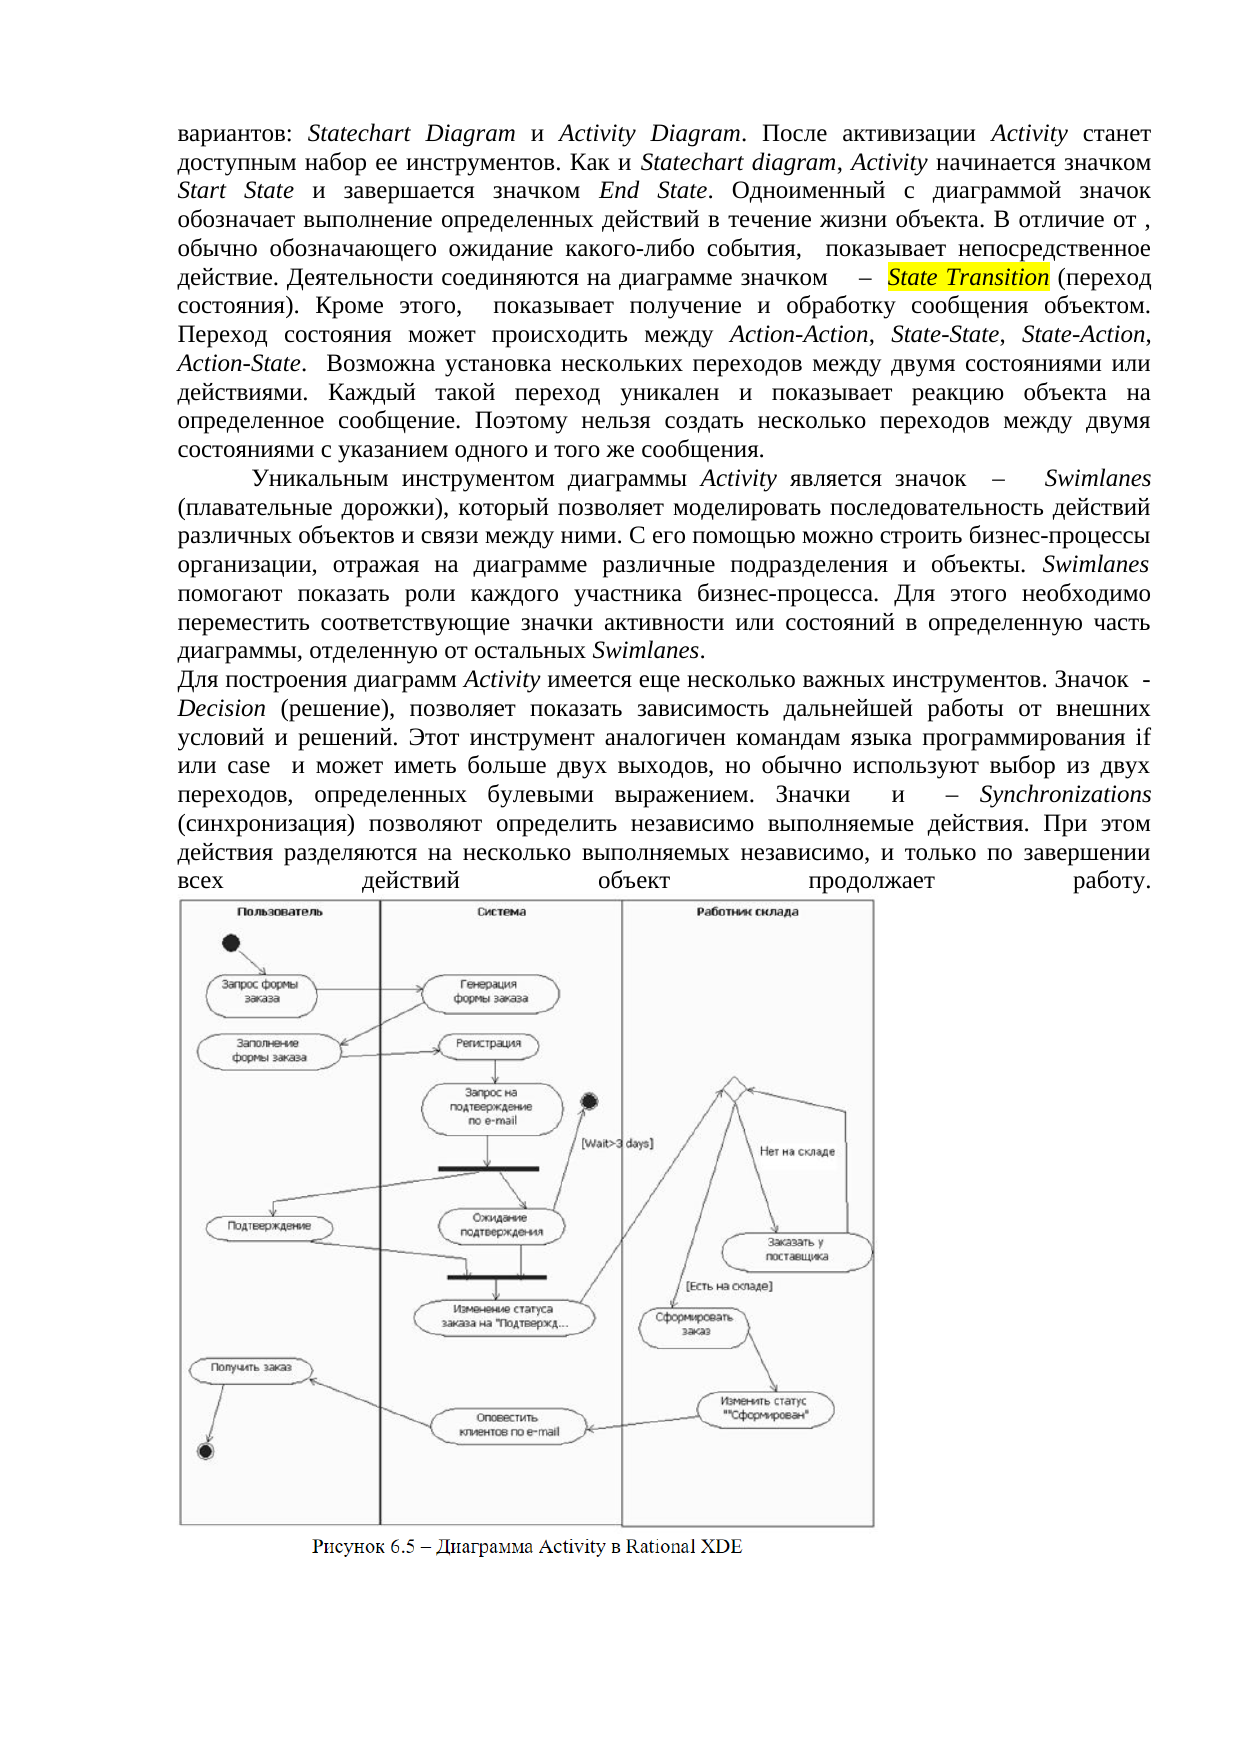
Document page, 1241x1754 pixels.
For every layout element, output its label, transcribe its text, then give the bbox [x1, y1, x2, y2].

text Уникальным инструментом диаграммы Activity является значок – Swimlanes (плавательные дорожки), который позволяет моделировать последовательность действий различных объектов и связи между ними. С его помощью можно строить бизнес-процессы организации, отражая на диаграмме различные подразделения и объекты. Swimlanes помогают показать роли каждого участника бизнес-процесса. Для этого необходимо переместить соответствующие значки активности или состояний в определенную часть диаграммы, отделенную от остальных Swimlanes. [177, 463, 1152, 664]
picture [177, 894, 879, 1561]
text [177, 118, 1152, 463]
